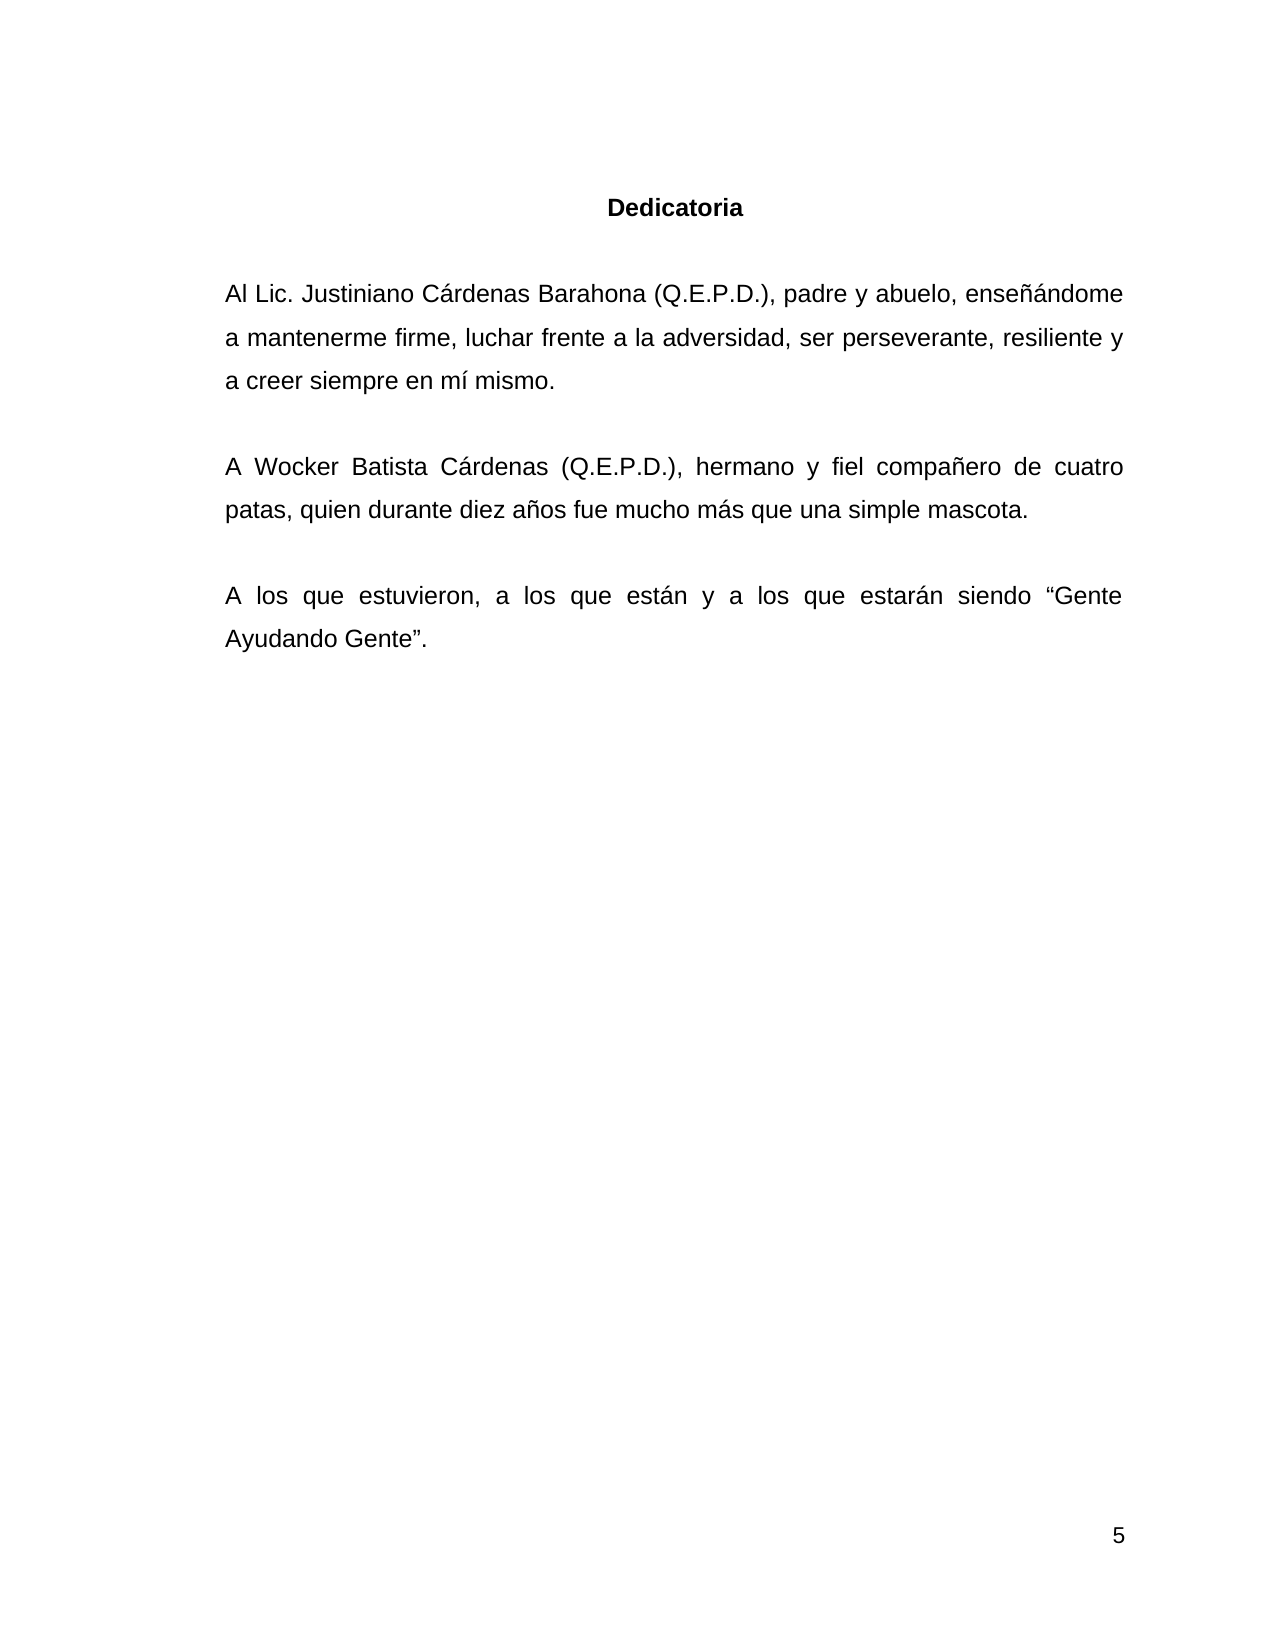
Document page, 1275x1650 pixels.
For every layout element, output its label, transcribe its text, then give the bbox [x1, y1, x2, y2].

text Dedicatoria [225, 193, 1125, 222]
text A los que estuvieron, a los que están y a los que estarán siendo “Gente Ayudando Gente”. [225, 581, 1125, 653]
text Al Lic. Justiniano Cárdenas Barahona (Q.E.P.D.), padre y abuelo, enseñándome a mantenerme firme, luchar frente a la adversidad, ser perseverante, resiliente y a creer siempre en mí mismo. [225, 279, 1125, 394]
text A Wocker Batista Cárdenas (Q.E.P.D.), hermano y fiel compañero de cuatro patas, quien durante diez años fue mucho más que una simple mascota. [225, 452, 1125, 524]
